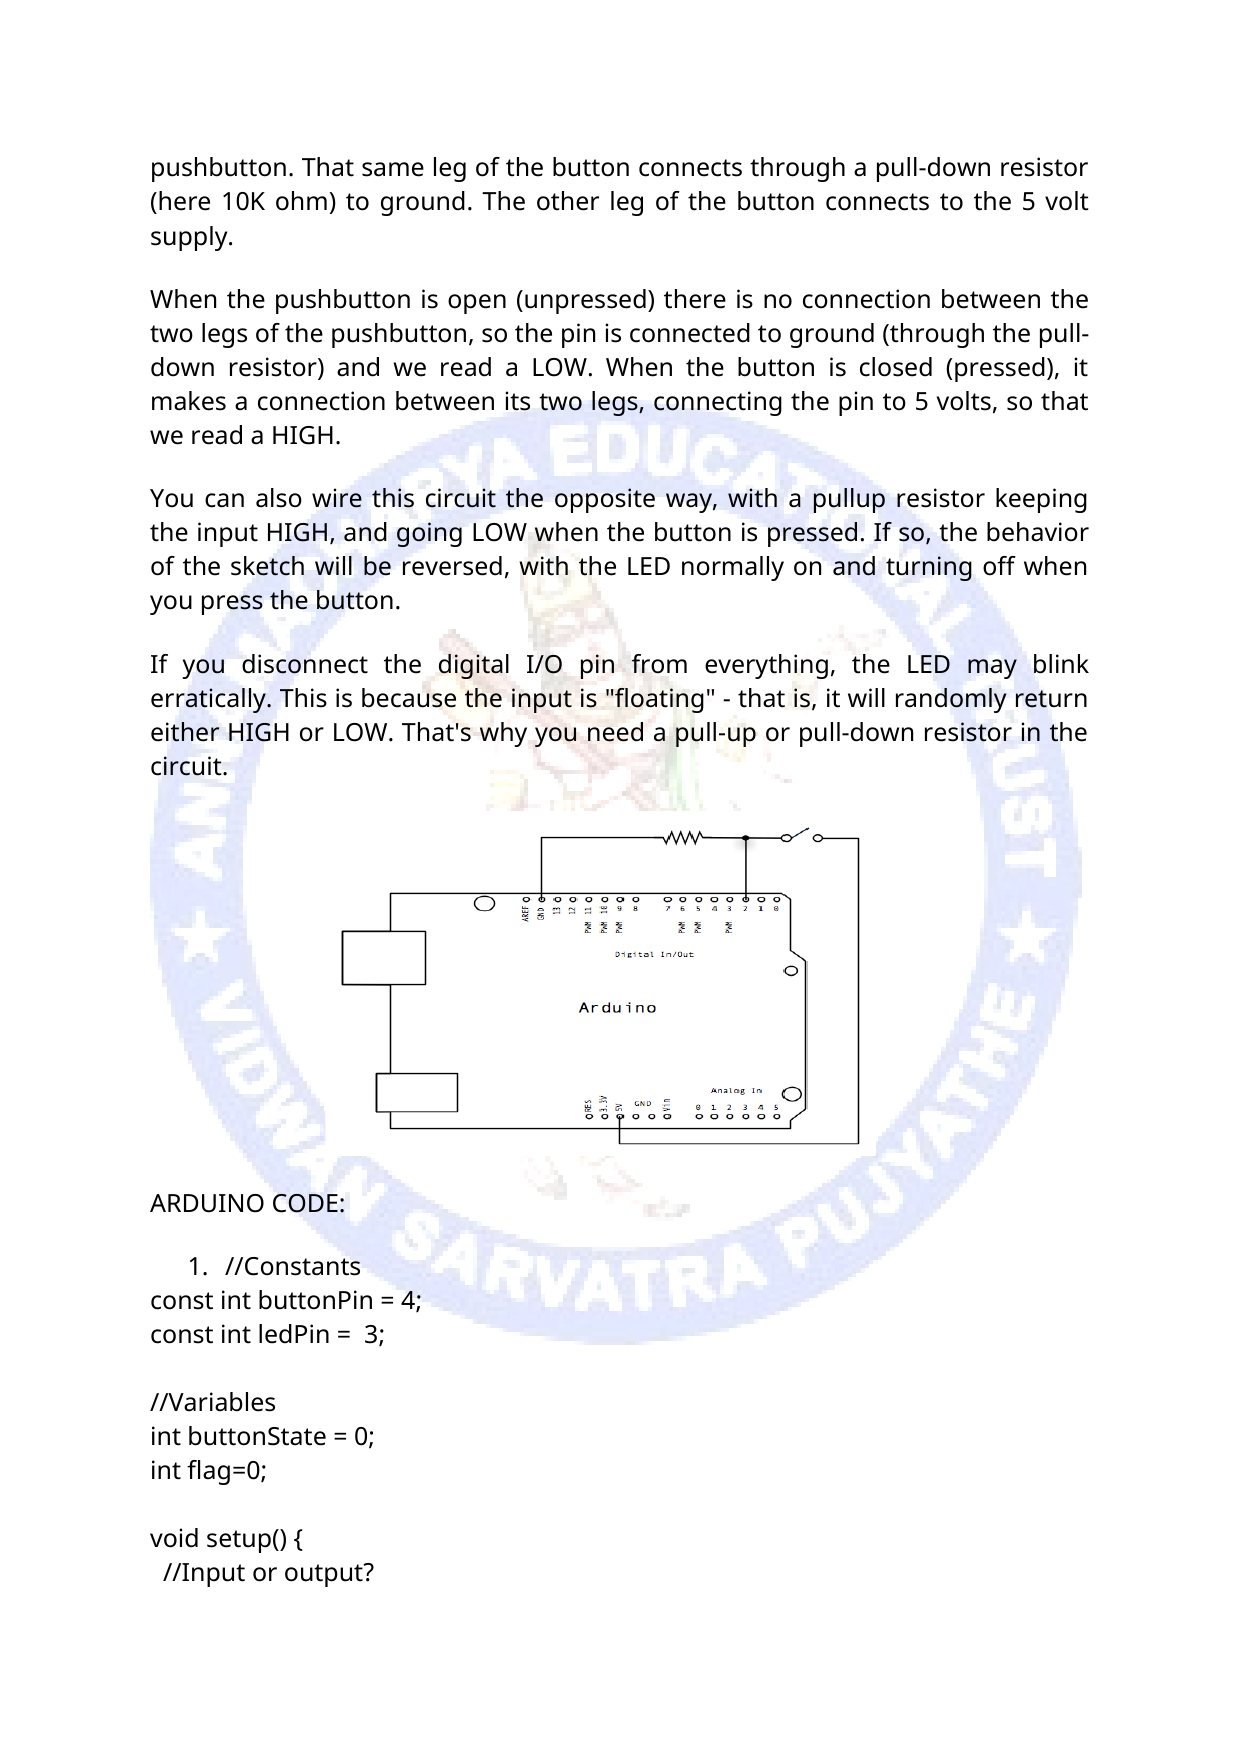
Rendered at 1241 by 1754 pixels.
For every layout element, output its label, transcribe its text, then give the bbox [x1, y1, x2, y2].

text ARDUINO CODE: [150, 1185, 1090, 1219]
text void setup() { [150, 1521, 1090, 1555]
text If you disconnect the digital I/O pin from everything, the LED may blink erratically. This is because the input is "floating" - that is, it will randomly return either HIGH or LOW. That's why you need a pull-up or pull-down resistor in the circuit. [150, 646, 1090, 782]
text int buttonState = 0; [150, 1419, 1090, 1453]
text const int ledPin = 3; [150, 1317, 1090, 1351]
text You can also wire this circuit the opposite way, with a pullup resistor keeping the input HIGH, and going LOW when the button is pressed. If so, the behavior of the sketch will be reversed, with the LED normally on and turning off when you press the button. [150, 481, 1090, 617]
list //Constants [187, 1248, 1090, 1282]
text const int buttonPin = 4; [150, 1282, 1090, 1317]
text When the pushbutton is open (unpressed) there is no connection between the two legs of the pushbutton, so the pin is connected to ground (through the pull-down resistor) and we read a LOW. When the button is closed (pressed), it makes a connection between its two legs, connecting the pin to 5 volts, so that we read a HIGH. [150, 281, 1090, 452]
picture [325, 811, 877, 1156]
text //Variables [150, 1385, 1090, 1419]
text //Input or output? [150, 1555, 1090, 1589]
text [150, 150, 1090, 252]
text int flag=0; [150, 1453, 1090, 1487]
